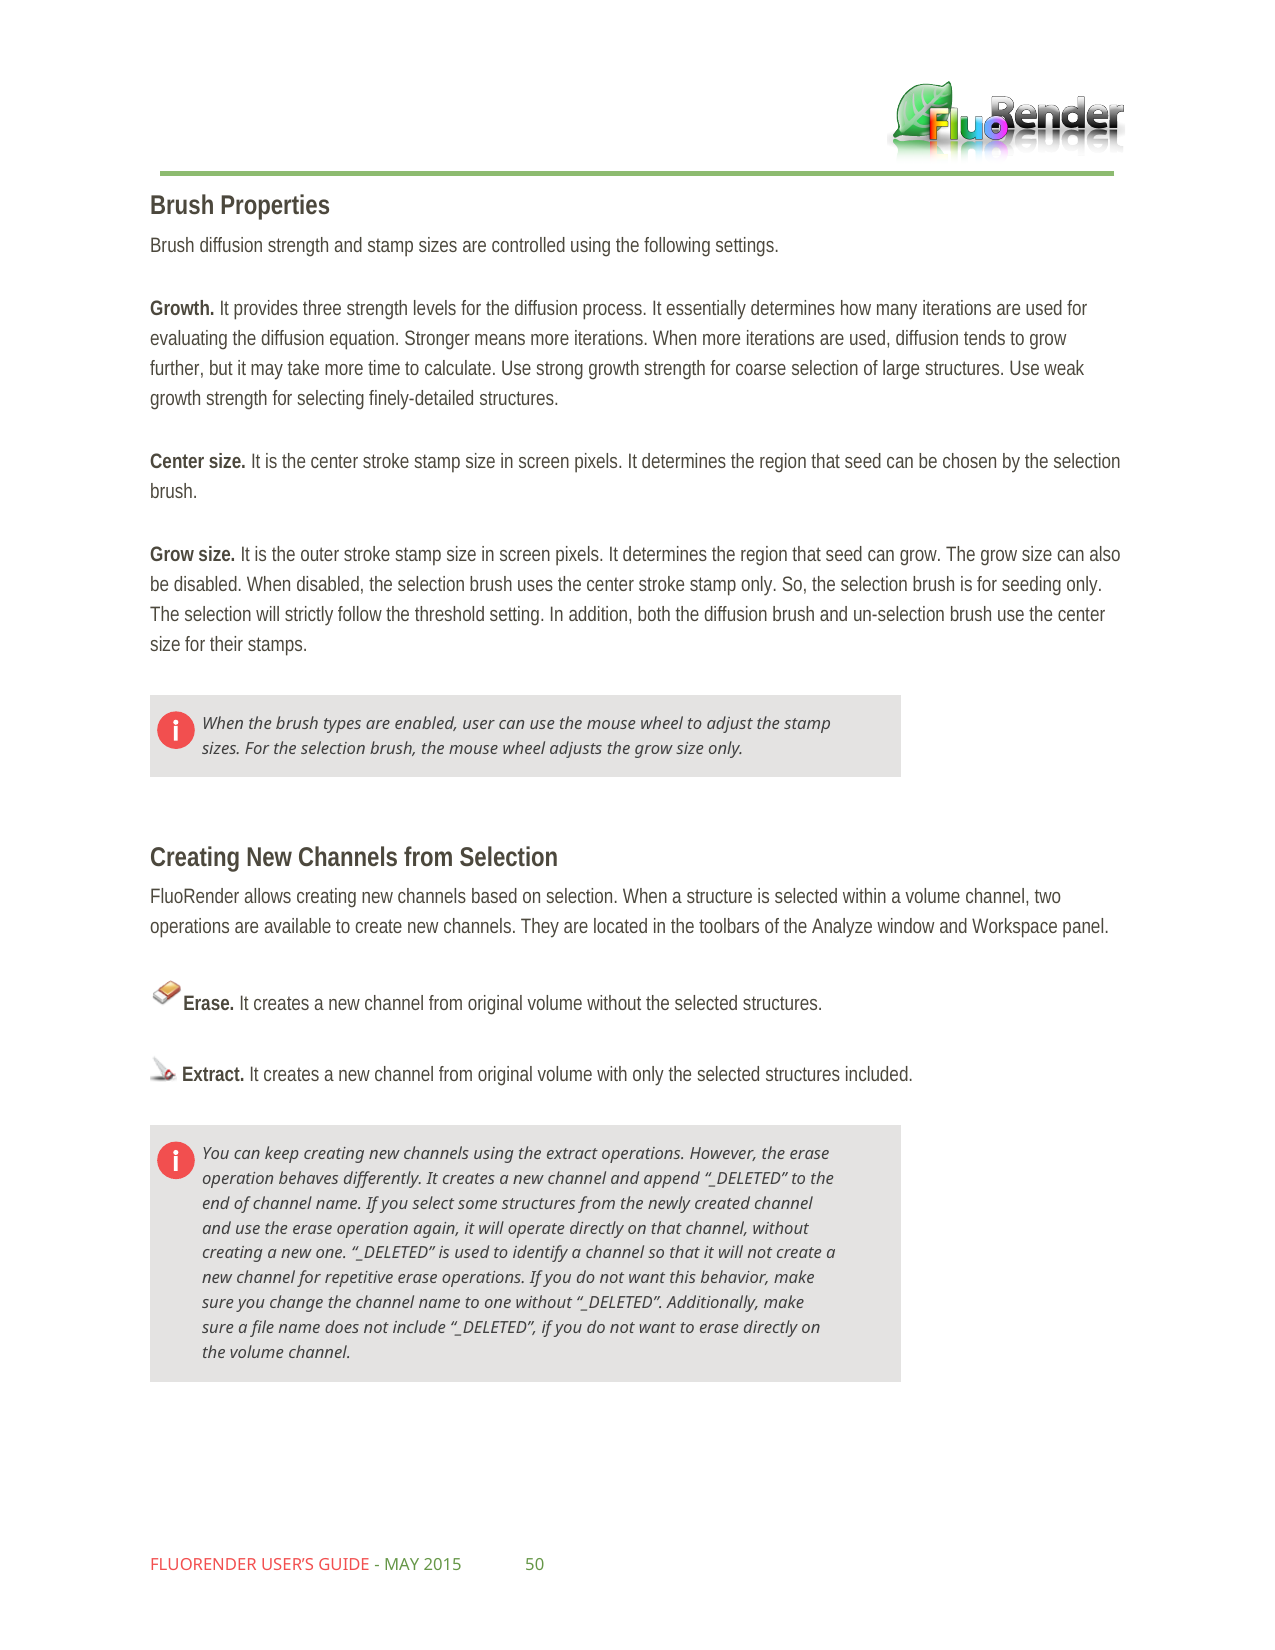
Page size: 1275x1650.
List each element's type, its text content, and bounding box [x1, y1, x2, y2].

table_header You can keep creating new channels using the extract operations. However, the erase operation behaves differently. It creates a new channel and append “_DELETED” to the end of channel name. If you select some structures from the newly created channel and use the erase operation again, it will operate directly on that channel, without creating a new one. “_DELETED” is used to identify a channel so that it will not create a new channel for repetitive erase operations. If you do not want this behavior, make sure you change the channel name to one without “_DELETED”. Additionally, make sure a file name does not include “_DELETED”, if you do not want to erase directly on the volume channel. [202, 1125, 901, 1382]
text Center size. It is the center stroke stamp size in screen pixels. It determines the region that seed can be chosen by the selection brush. [150, 449, 1125, 502]
text Brush diffusion strength and stamp sizes are controlled using the following settings. [150, 232, 1125, 256]
picture [150, 1054, 177, 1082]
text FluoRender allows creating new channels based on selection. When a structure is selected within a volume channel, two operations are available to create new channels. They are located in the toolbars of the Analyze window and Workspace panel. [150, 884, 1125, 938]
table_header [150, 1125, 202, 1382]
text Erase. It creates a new channel from original volume without the selected structures. [150, 977, 1125, 1015]
subtitle Brush Properties [150, 189, 1125, 220]
table_header [150, 695, 202, 777]
subtitle Creating New Channels from Selection [150, 841, 1125, 872]
picture [150, 977, 183, 1011]
picture [887, 75, 1125, 165]
table_header When the brush types are enabled, user can use the mouse wheel to adjust the stamp sizes. For the selection brush, the mouse wheel adjusts the grow size only. [202, 695, 901, 777]
text Growth. It provides three strength levels for the diffusion process. It essentially determines how many iterations are used for evaluating the diffusion equation. Stronger means more iterations. When more iterations are used, diffusion tends to grow further, but it may take more time to calculate. Use strong growth strength for coarse selection of large structures. Use weak growth strength for selecting finely-detailed structures. [150, 296, 1125, 409]
text Grow size. It is the outer stroke stamp size in screen pixels. It determines the region that seed can grow. The grow size can also be disabled. When disabled, the selection brush uses the center stroke stamp only. So, the selection brush is for seeding only. The selection will strictly follow the threshold setting. In addition, both the diffusion brush and un-selection brush use the center size for their stamps. [150, 542, 1125, 655]
text Extract. It creates a new channel from original volume with only the selected structures included. [150, 1054, 1125, 1086]
